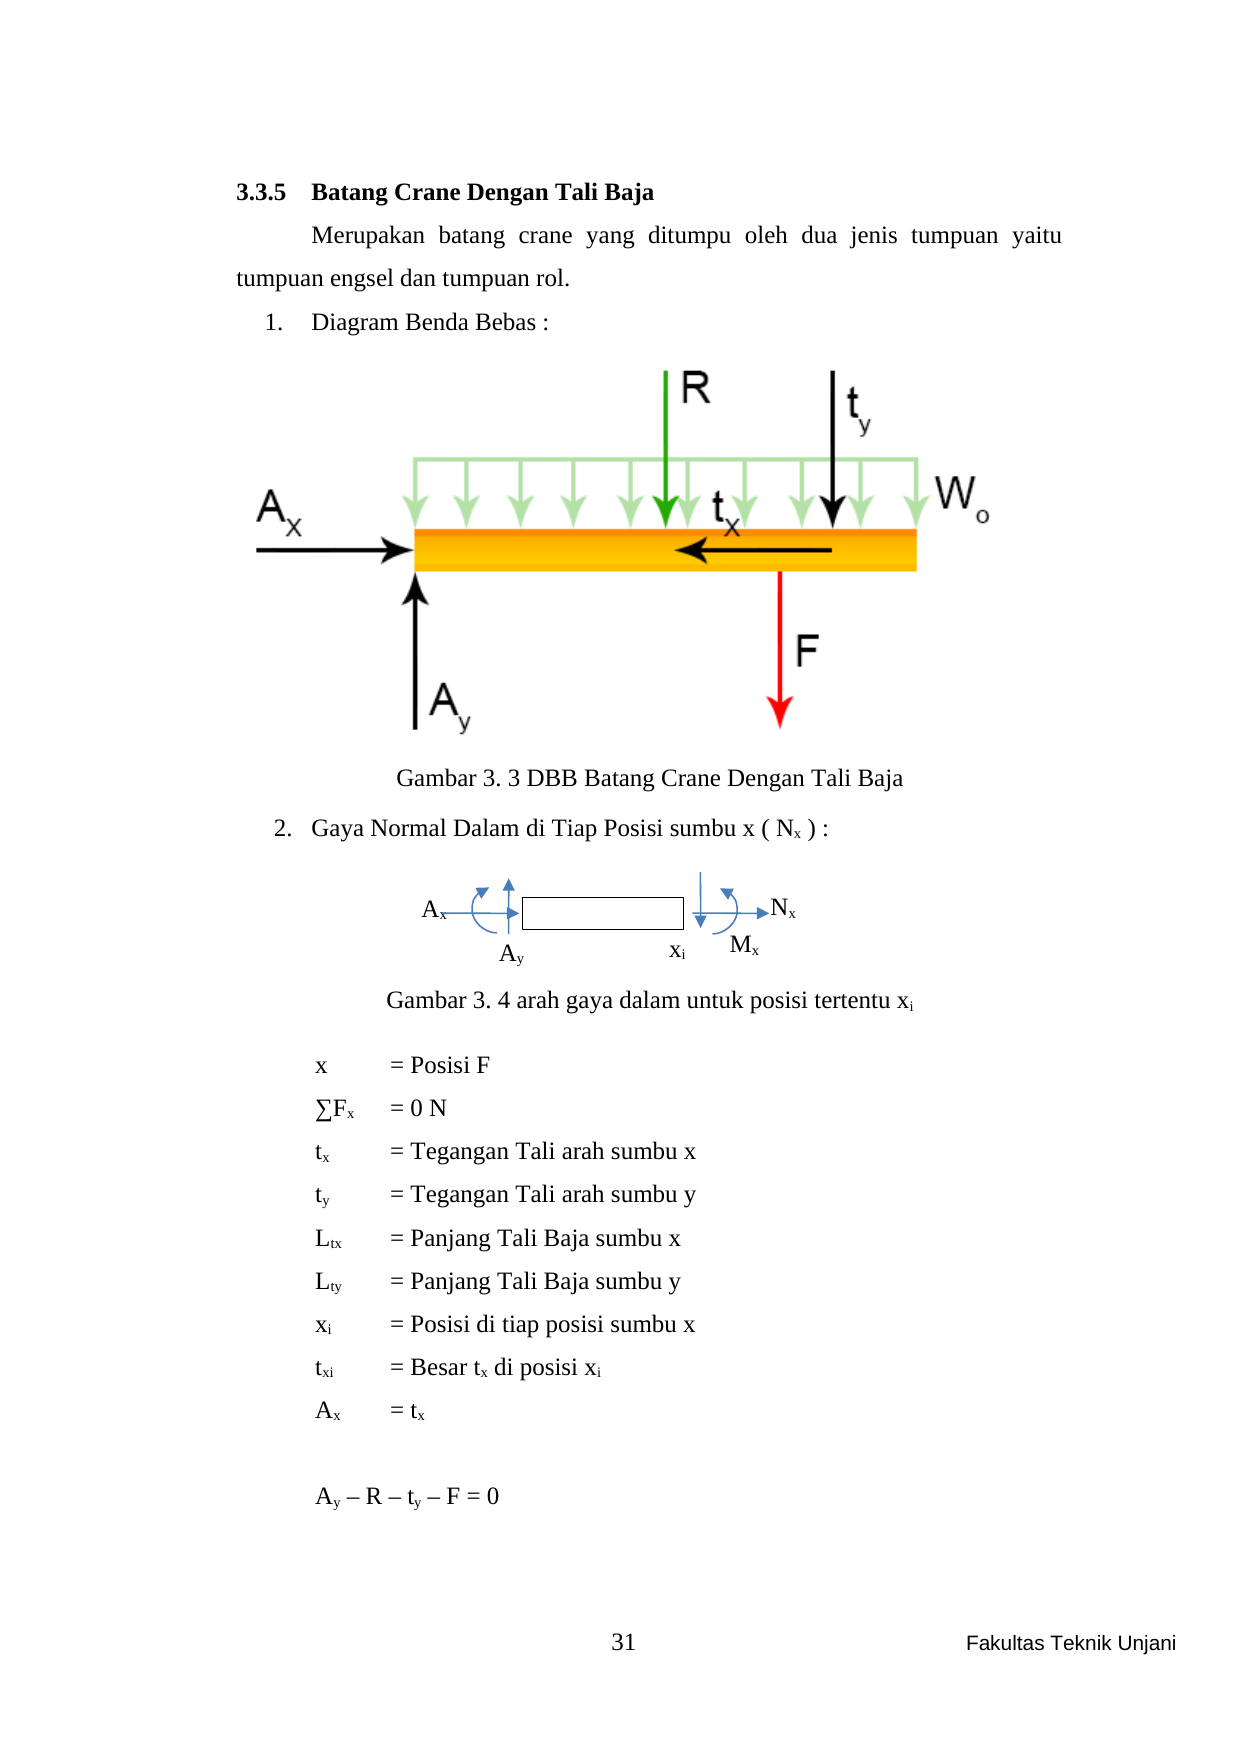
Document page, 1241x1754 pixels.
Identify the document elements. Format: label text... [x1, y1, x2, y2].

picture [236, 349, 1005, 749]
list Diagram Benda Bebas : [264, 307, 1063, 335]
list Gaya Normal Dalam di Tiap Posisi sumbu x ( Nx ) : [274, 813, 1063, 842]
text Gambar 3. 4 arah gaya dalam untuk posisi tertentu xi [236, 986, 1063, 1014]
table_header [300, 1035, 1078, 1539]
text Gambar 3. 3 DBB Batang Crane Dengan Tali Baja [236, 763, 1063, 792]
subtitle 3.3.5 Batang Crane Dengan Tali Baja [236, 177, 1063, 206]
text Merupakan batang crane yang ditumpu oleh dua jenis tumpuan yaitu tumpuan engsel dan tumpuan rol. [236, 220, 1063, 292]
